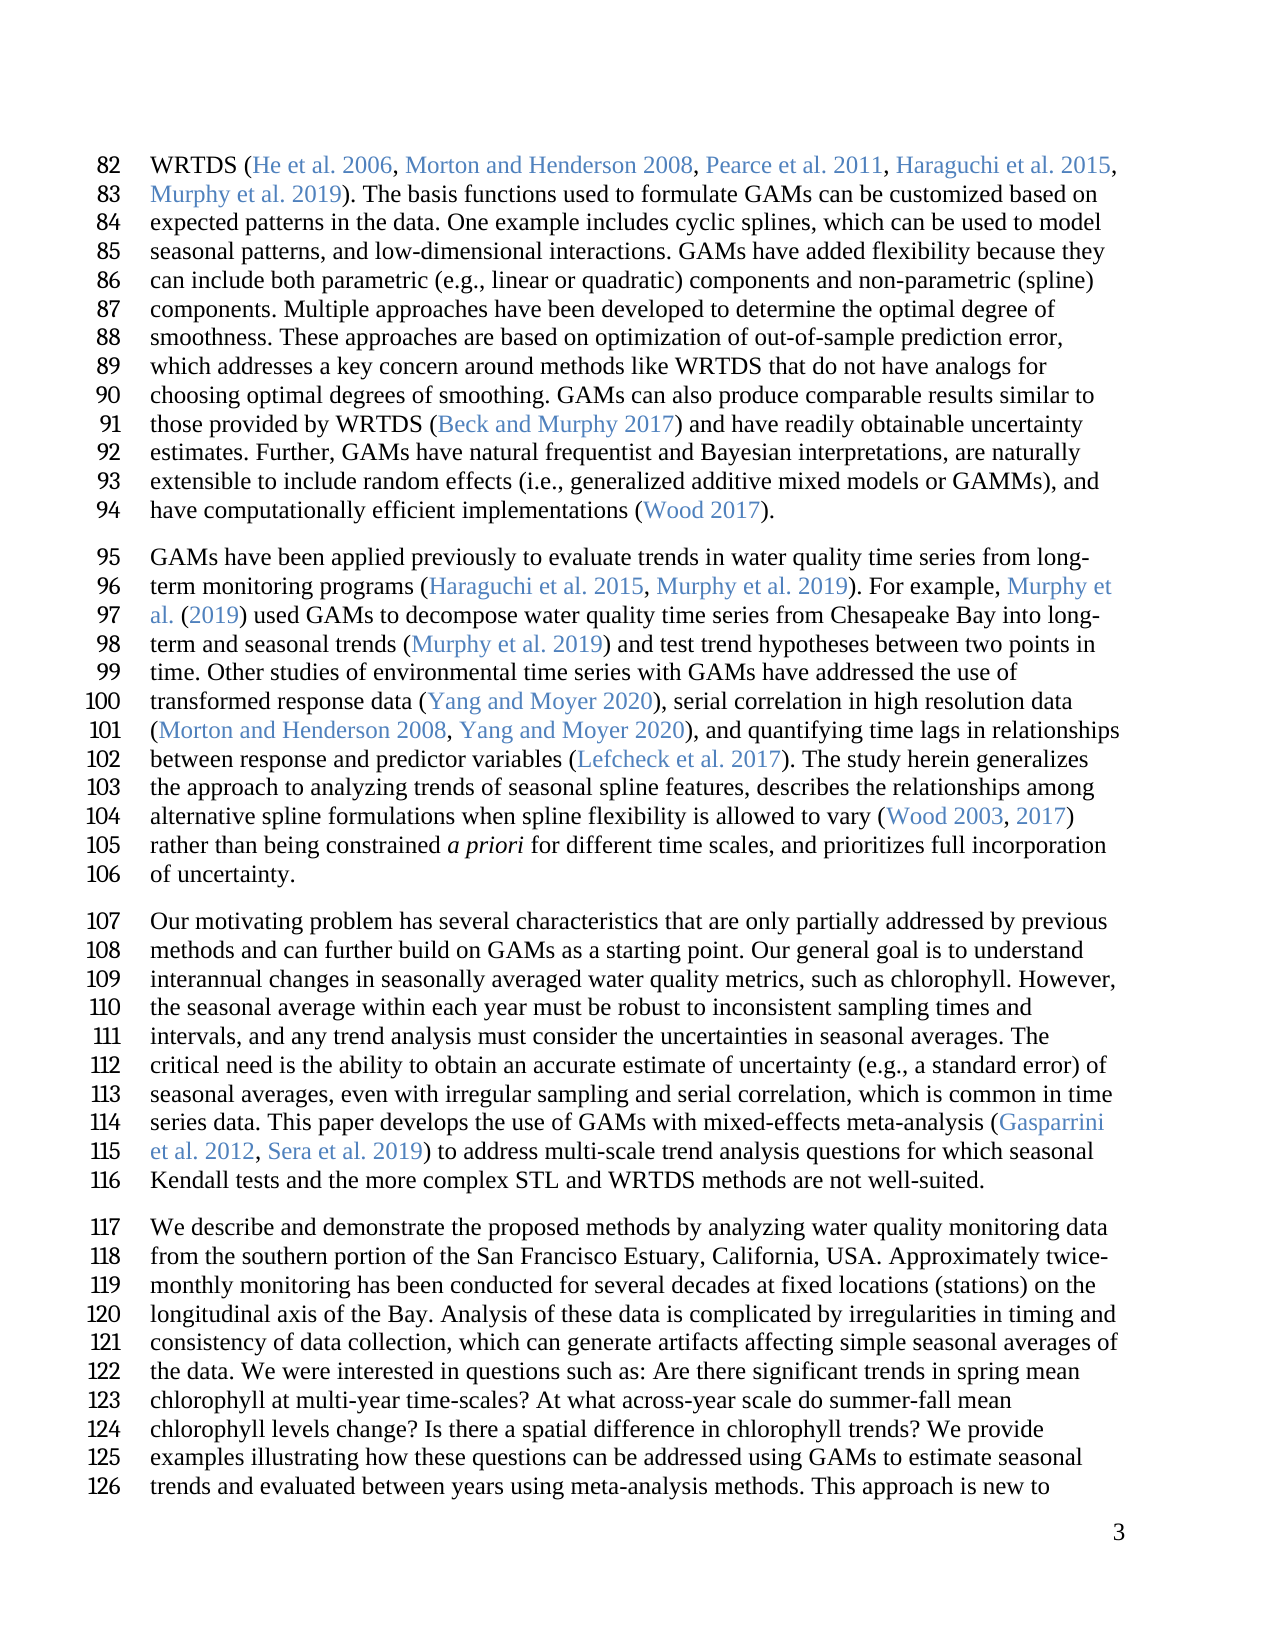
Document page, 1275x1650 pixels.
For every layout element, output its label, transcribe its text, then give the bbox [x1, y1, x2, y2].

text GAMs have been applied previously to evaluate trends in water quality time series from long-term monitoring programs (Haraguchi et al. 2015, Murphy et al. 2019). For example, Murphy et al. (2019) used GAMs to decompose water quality time series from Chesapeake Bay into long-term and seasonal trends (Murphy et al. 2019) and test trend hypotheses between two points in time. Other studies of environmental time series with GAMs have addressed the use of transformed response data (Yang and Moyer 2020), serial correlation in high resolution data (Morton and Henderson 2008, Yang and Moyer 2020), and quantifying time lags in relationships between response and predictor variables (Lefcheck et al. 2017). The study herein generalizes the approach to analyzing trends of seasonal spline features, describes the relationships among alternative spline formulations when spline flexibility is allowed to vary (Wood 2003, 2017) rather than being constrained a priori for different time scales, and prioritizes full incorporation of uncertainty. [150, 542, 1125, 887]
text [150, 1212, 1125, 1500]
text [150, 150, 1125, 524]
text Our motivating problem has several characteristics that are only partially addressed by previous methods and can further build on GAMs as a starting point. Our general goal is to understand interannual changes in seasonally averaged water quality metrics, such as chlorophyll. However, the seasonal average within each year must be robust to inconsistent sampling times and intervals, and any trend analysis must consider the uncertainties in seasonal averages. The critical need is the ability to obtain an accurate estimate of uncertainty (e.g., a standard error) of seasonal averages, even with irregular sampling and serial correlation, which is common in time series data. This paper develops the use of GAMs with mixed-effects meta-analysis (Gasparrini et al. 2012, Sera et al. 2019) to address multi-scale trend analysis questions for which seasonal Kendall tests and the more complex STL and WRTDS methods are not well-suited. [150, 906, 1125, 1194]
